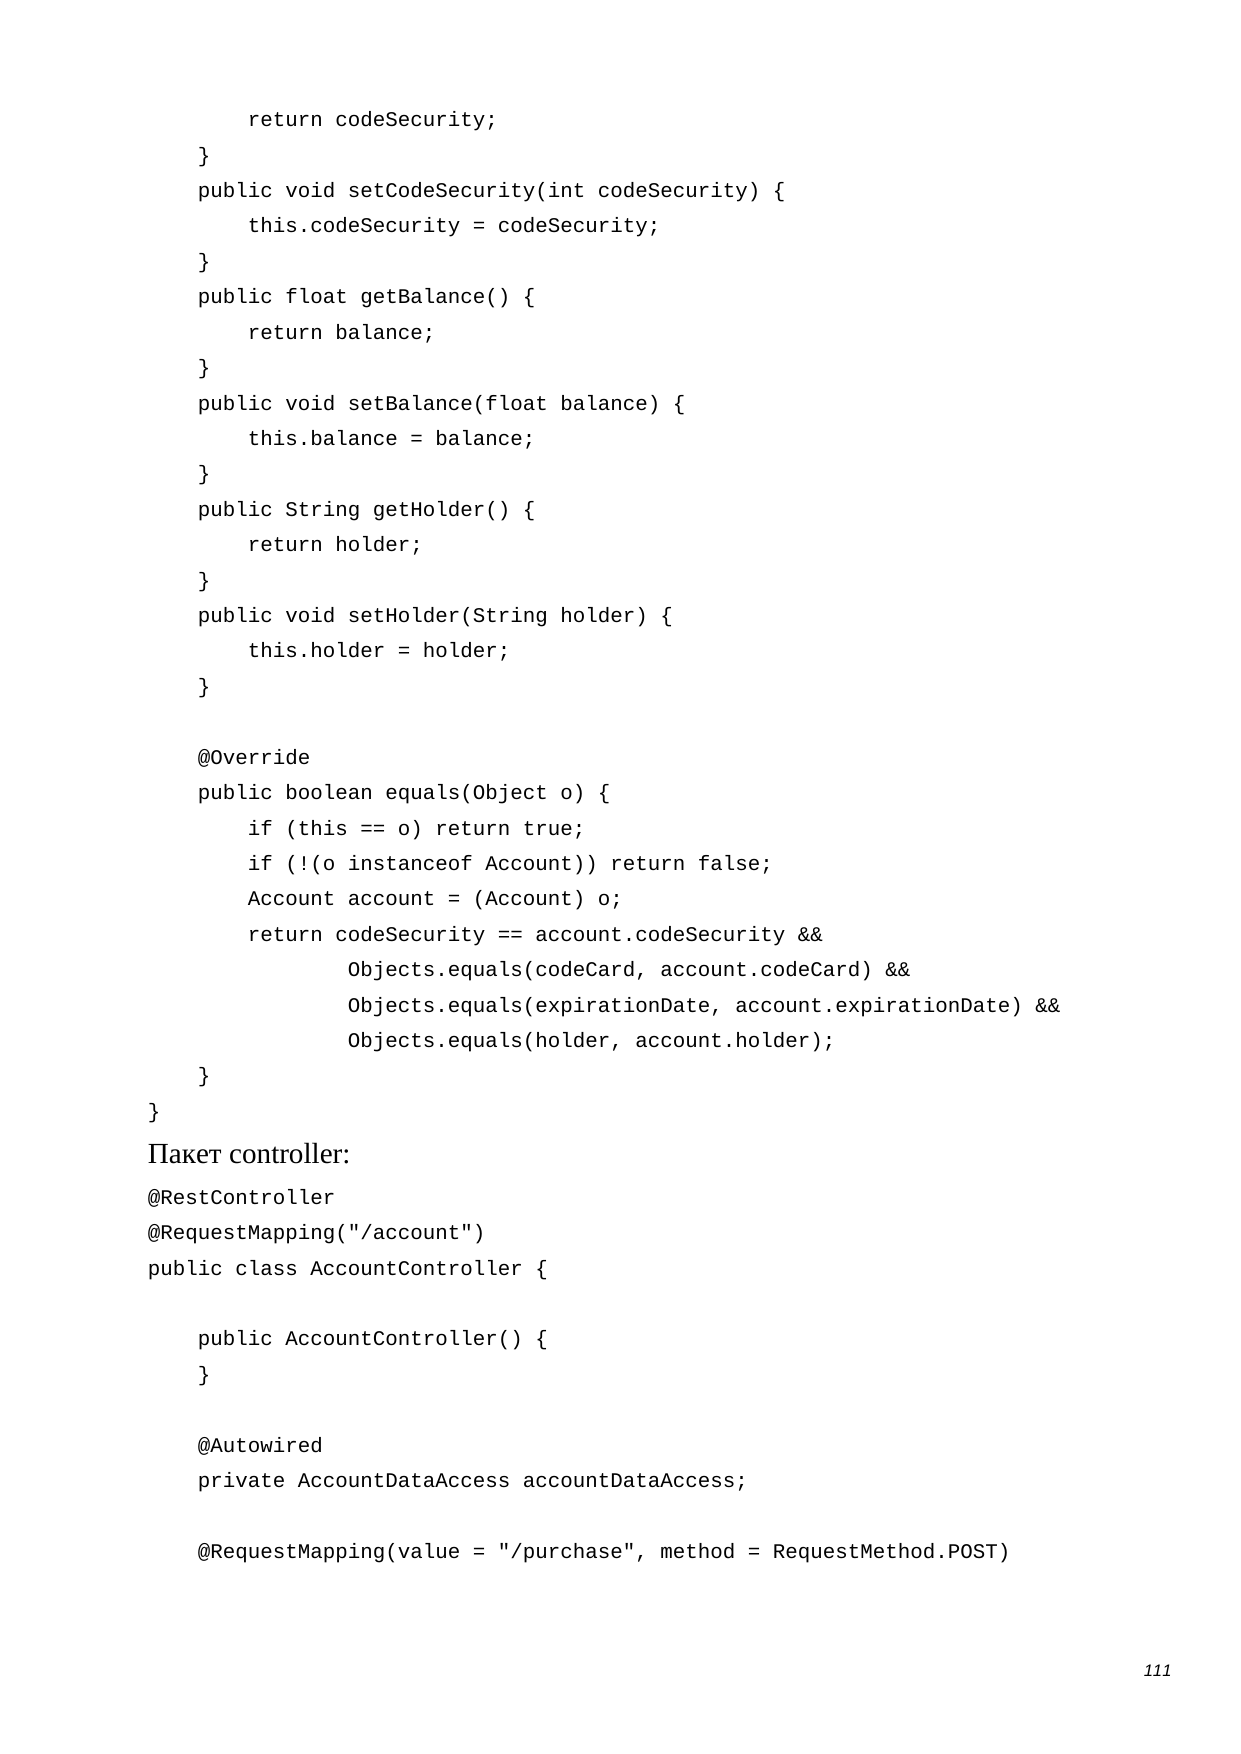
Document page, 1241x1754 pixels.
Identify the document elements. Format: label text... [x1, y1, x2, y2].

text } [148, 1066, 1164, 1089]
text this.balance = balance; [148, 428, 1164, 452]
text public void setHolder(String holder) { [148, 605, 1164, 629]
text @RequestMapping("/account") [148, 1222, 1164, 1246]
text return codeSecurity; [148, 109, 1164, 133]
text @RequestMapping(value = "/purchase", method = RequestMethod.POST) [148, 1541, 1164, 1564]
text } [148, 676, 1164, 699]
text } [148, 145, 1164, 168]
text if (!(o instanceof Account)) return false; [148, 853, 1164, 877]
text public void setCodeSecurity(int codeSecurity) { [148, 180, 1164, 204]
text } [148, 1364, 1164, 1387]
text @RestController [148, 1187, 1164, 1210]
text return holder; [148, 534, 1164, 558]
text private AccountDataAccess accountDataAccess; [148, 1470, 1164, 1494]
text this.holder = holder; [148, 641, 1164, 664]
text Objects.equals(codeCard, account.codeCard) && [148, 959, 1164, 983]
text public AccountController() { [148, 1328, 1164, 1352]
text Account account = (Account) o; [148, 888, 1164, 912]
text return balance; [148, 322, 1164, 345]
text Пакет controller: [148, 1136, 1164, 1170]
text public boolean equals(Object o) { [148, 782, 1164, 806]
text if (this == o) return true; [148, 818, 1164, 841]
text public String getHolder() { [148, 499, 1164, 522]
text @Autowired [148, 1434, 1164, 1458]
text } [148, 251, 1164, 274]
text } [148, 357, 1164, 381]
text @Override [148, 747, 1164, 770]
text public void setBalance(float balance) { [148, 393, 1164, 416]
text public float getBalance() { [148, 286, 1164, 310]
text return codeSecurity == account.codeSecurity && [148, 924, 1164, 947]
text this.codeSecurity = codeSecurity; [148, 216, 1164, 239]
text } [148, 570, 1164, 593]
text Objects.equals(holder, account.holder); [148, 1030, 1164, 1054]
text Objects.equals(expirationDate, account.expirationDate) && [148, 995, 1164, 1018]
text } [148, 1101, 1164, 1124]
text } [148, 463, 1164, 487]
text public class AccountController { [148, 1257, 1164, 1281]
